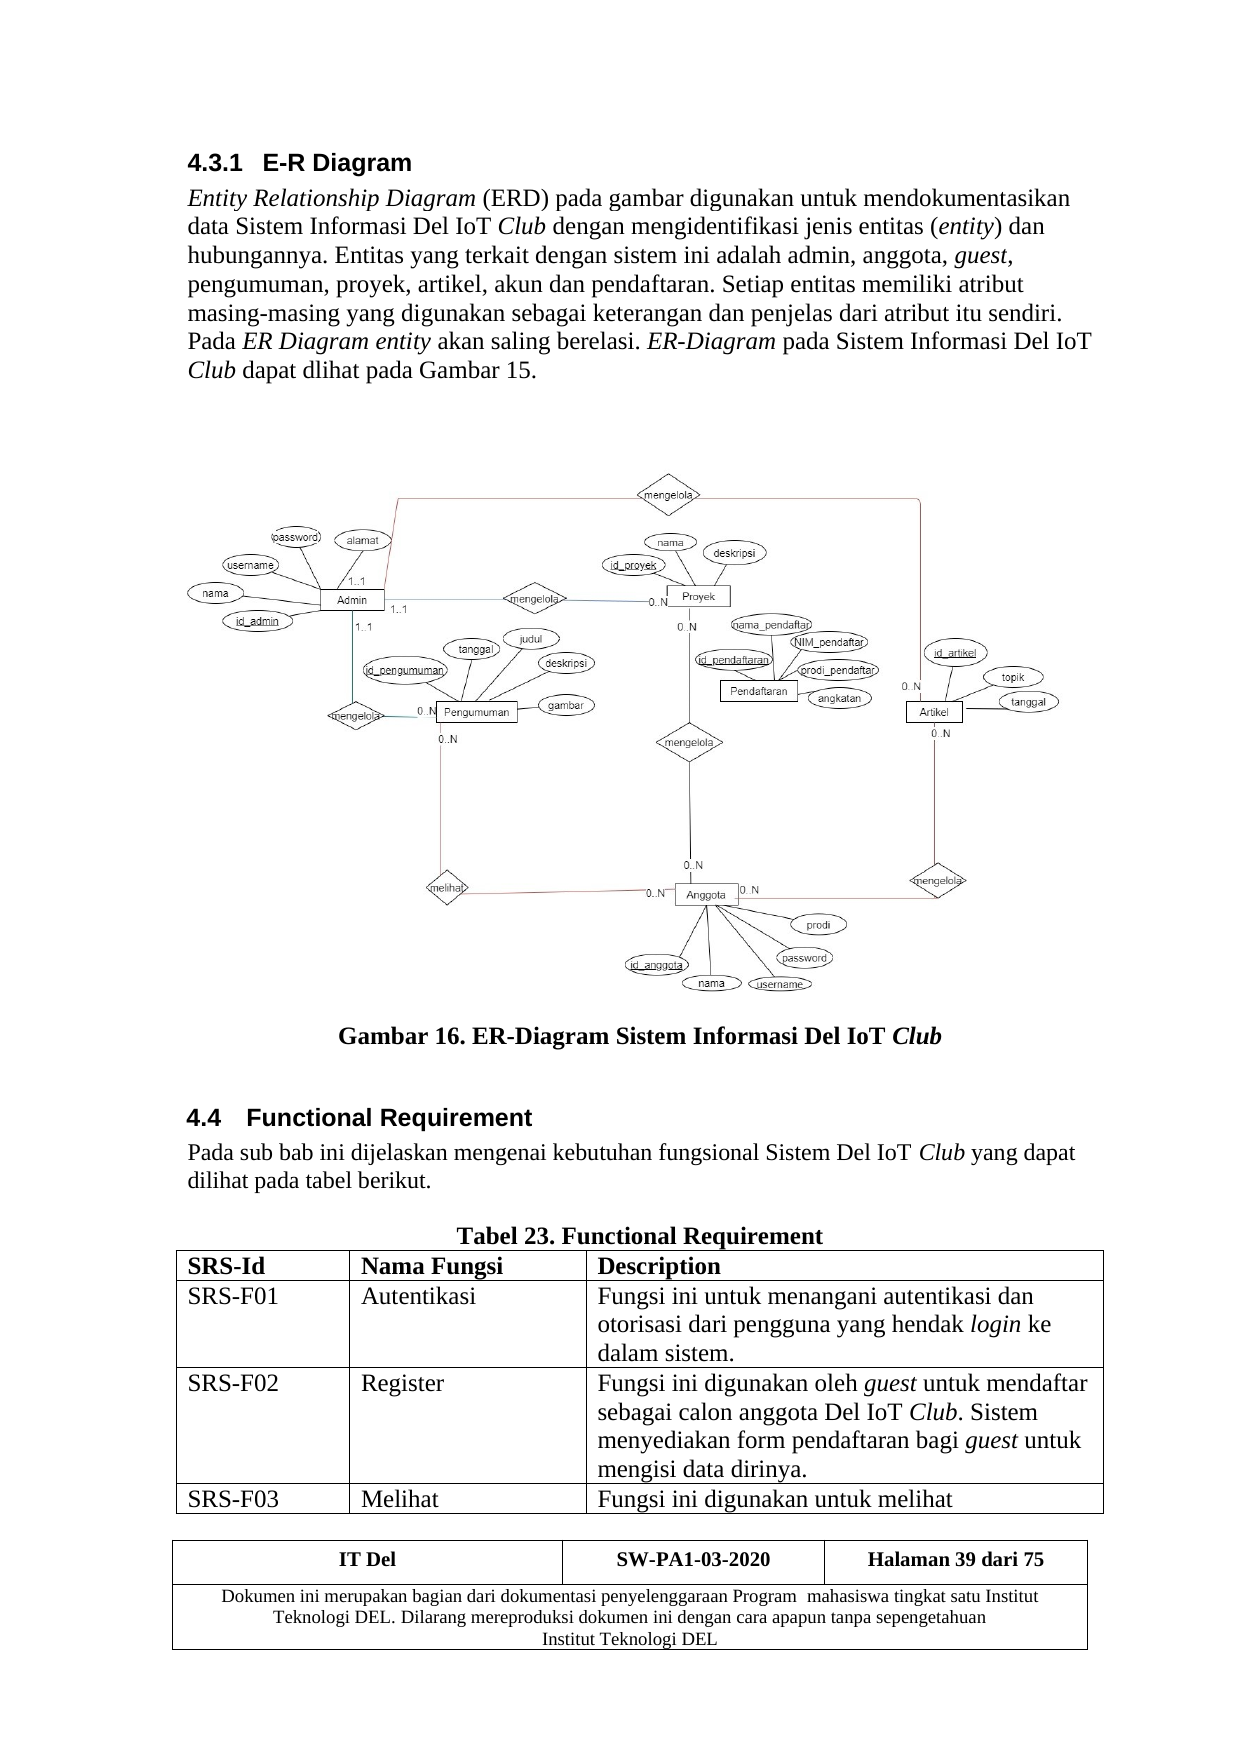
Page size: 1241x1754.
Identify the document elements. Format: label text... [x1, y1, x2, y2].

text Pada sub bab ini dijelaskan mengenai kebutuhan fungsional Sistem Del IoT Club yang dapat dilihat pada tabel berikut. [187, 1138, 1092, 1193]
table_cell SRS-F03 [177, 1484, 349, 1513]
table_cell Autentikasi [350, 1281, 586, 1367]
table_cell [587, 1484, 1103, 1513]
table_cell Melihat Pengumuman [350, 1484, 586, 1513]
table_header Nama Fungsi [350, 1251, 586, 1280]
table_cell Fungsi ini digunakan oleh guest untuk mendaftar sebagai calon anggota Del IoT Club. Sistem menyediakan form pendaftaran bagi guest untuk mengisi data dirinya. [587, 1368, 1103, 1483]
text Gambar 16. ER-Diagram Sistem Informasi Del IoT Club [187, 1021, 1092, 1049]
subtitle Functional Requirement [186, 1103, 1092, 1132]
table_header SRS-Id [177, 1251, 349, 1280]
table_cell Register [350, 1368, 586, 1483]
text Pada ER Diagram entity akan saling berelasi. ER-Diagram pada Sistem Informasi Del IoT Club dapat dlihat pada Gambar 15. [187, 326, 1092, 384]
subtitle E-R Diagram [187, 148, 1092, 176]
table_cell SRS-F02 [177, 1368, 349, 1483]
table_cell SRS-F01 [177, 1281, 349, 1367]
table_cell Fungsi ini untuk menangani autentikasi dan otorisasi dari pengguna yang hendak login ke dalam sistem. [587, 1281, 1103, 1367]
table_header Description [587, 1251, 1103, 1280]
text Tabel 23. Functional Requirement [187, 1221, 1092, 1250]
picture [187, 412, 1093, 992]
